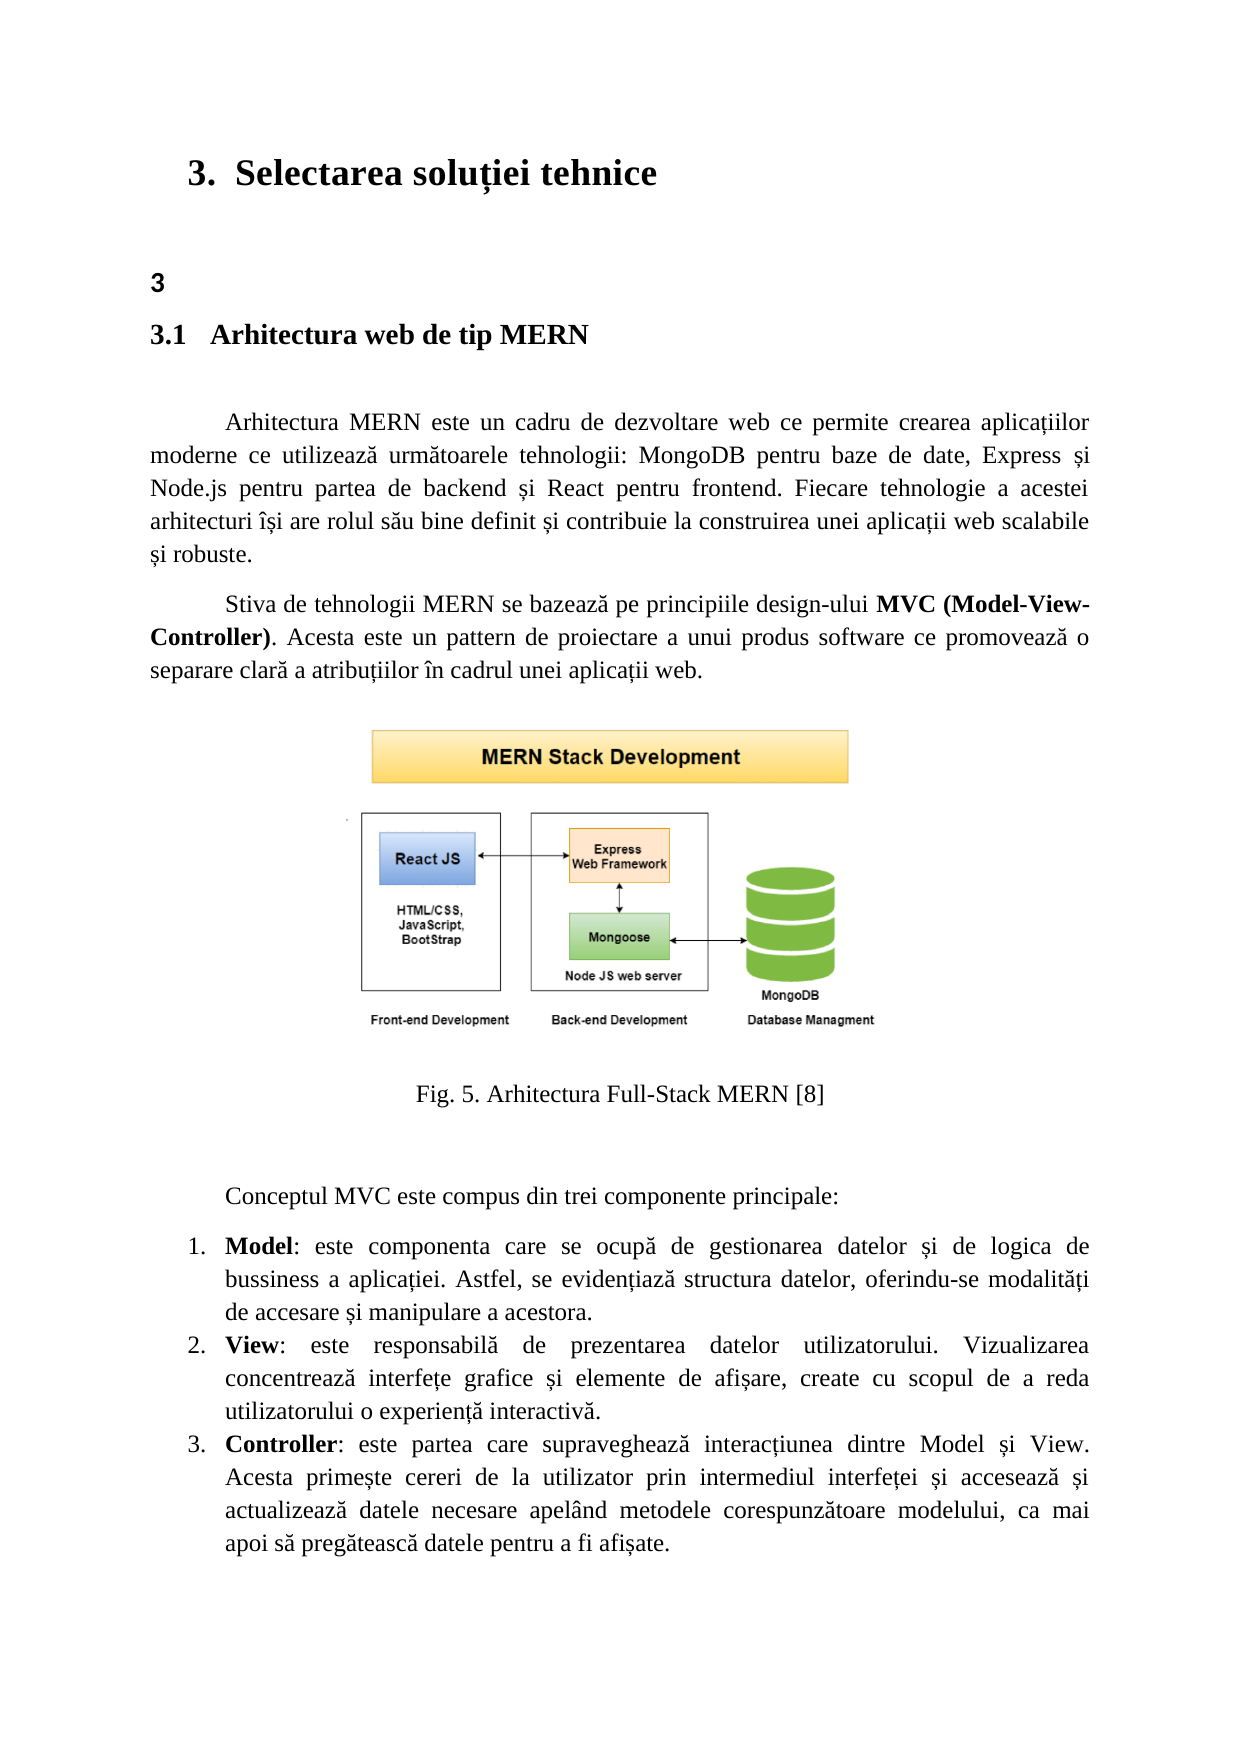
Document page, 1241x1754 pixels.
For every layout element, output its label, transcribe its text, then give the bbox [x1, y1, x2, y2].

list Controller: este partea care supraveghează interacțiunea dintre Model și View. Acesta primește cereri de la utilizator prin intermediul interfeței și accesează și actualizează datele necesare apelând metodele corespunzătoare modelului, ca mai apoi să pregătească datele pentru a fi afișate. [187, 1429, 1090, 1557]
picture [309, 713, 931, 1055]
list Model: este componenta care se ocupă de gestionarea datelor și de logica de bussiness a aplicației. Astfel, se evidențiază structura datelor, oferindu-se modalități de accesare și manipulare a acestora. [187, 1231, 1090, 1326]
list View: este responsabilă de prezentarea datelor utilizatorului. Vizualizarea concentrează interfețe grafice și elemente de afișare, create cu scopul de a reda utilizatorului o experiență interactivă. [187, 1330, 1090, 1425]
text Conceptul MVC este compus din trei componente principale: [150, 1181, 1090, 1210]
text Arhitectura MERN este un cadru de dezvoltare web ce permite crearea aplicațiilor moderne ce utilizează următoarele tehnologii: MongoDB pentru baze de date, Express și Node.js pentru partea de backend și React pentru frontend. Fiecare tehnologie a acestei arhitecturi își are rolul său bine definit și contribuie la construirea unei aplicații web scalabile și robuste. [150, 407, 1090, 568]
text Stiva de tehnologii MERN se bazează pe principiile design-ului MVC (Model-View-Controller). Acesta este un pattern de proiectare a unui produs software ce promovează o separare clară a atribuțiilor în cadrul unei aplicații web. [150, 589, 1090, 684]
subtitle Arhitectura web de tip MERN [150, 317, 1090, 351]
subtitle Selectarea soluției tehnice [187, 150, 1090, 193]
